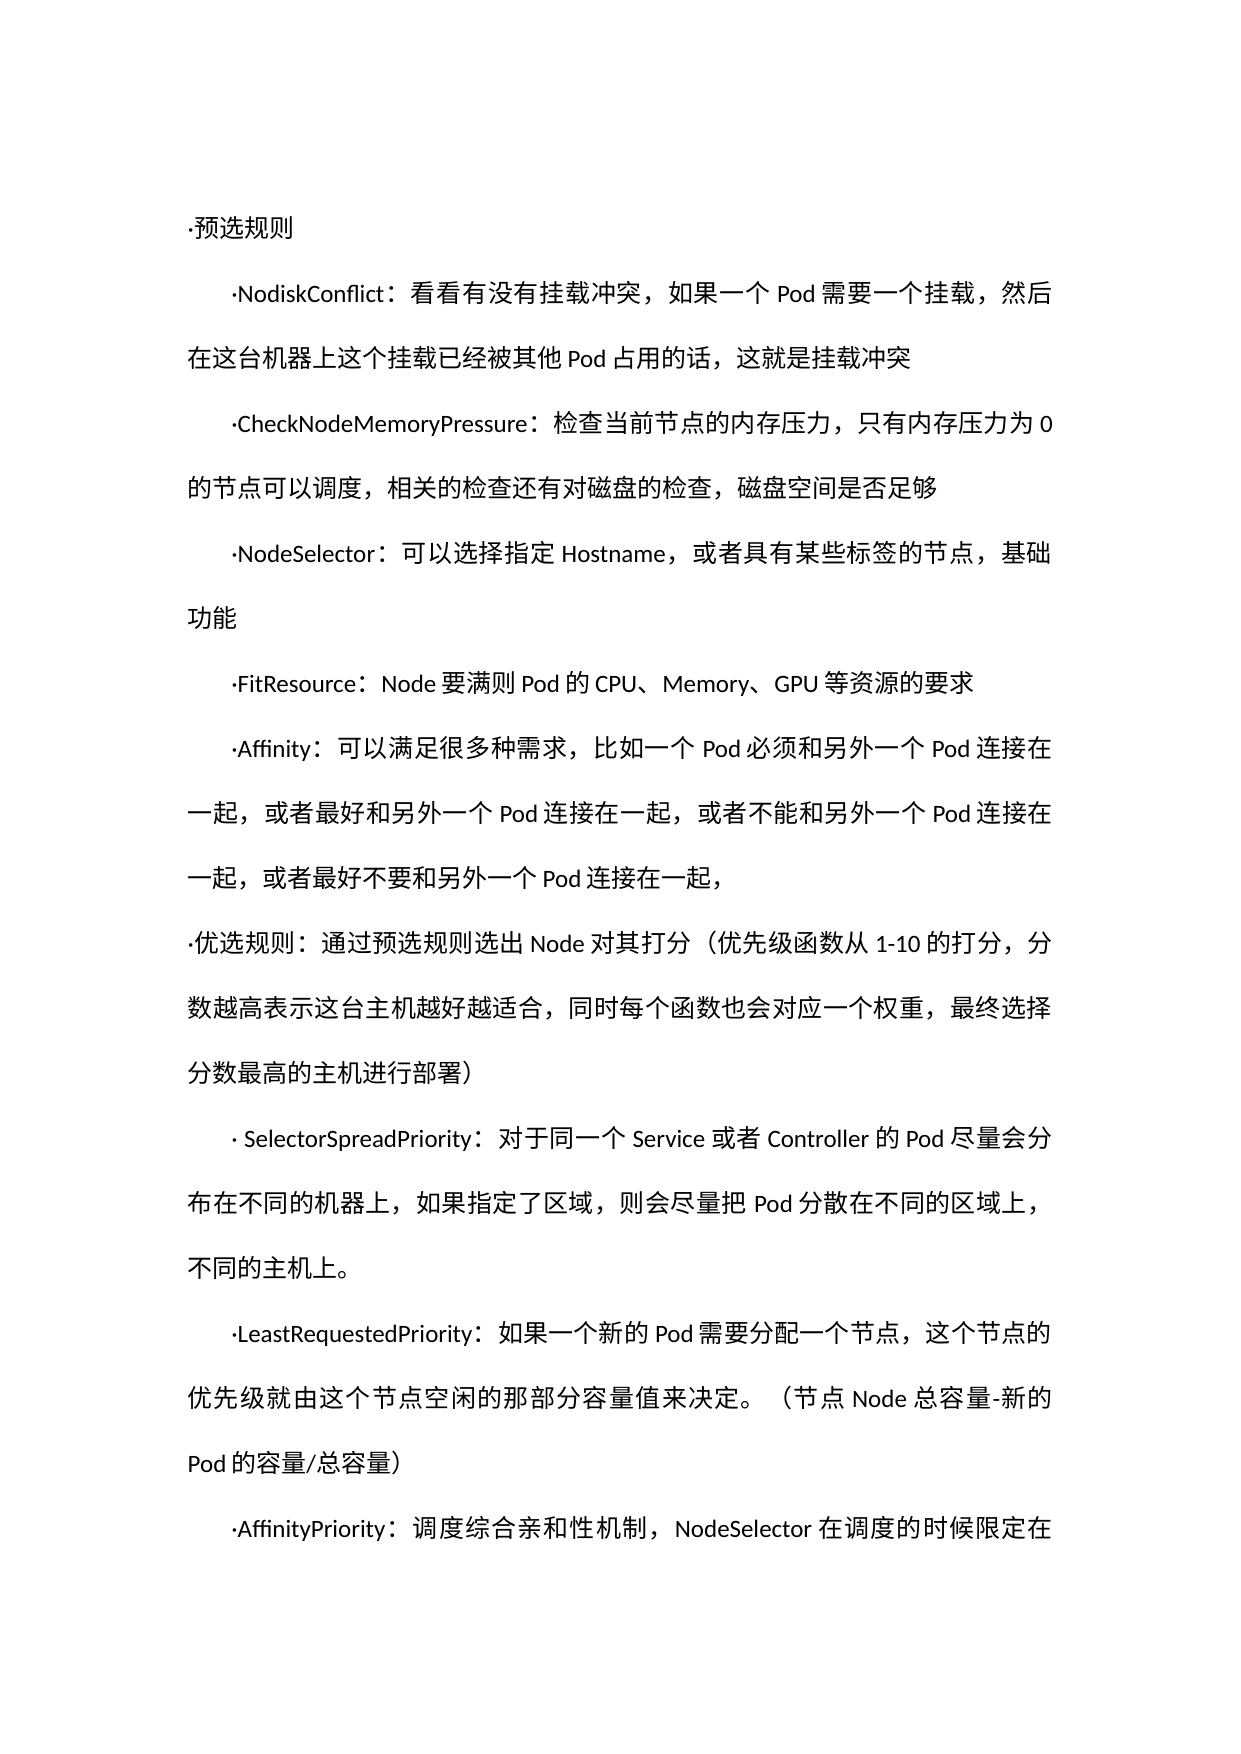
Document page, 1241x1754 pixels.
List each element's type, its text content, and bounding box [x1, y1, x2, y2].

text ·Affinity：可以满足很多种需求，比如一个Pod必须和另外一个Pod连接在一起，或者最好和另外一个Pod连接在一起，或者不能和另外一个Pod连接在一起，或者最好不要和另外一个Pod连接在一起， [187, 714, 1053, 909]
text ·LeastRequestedPriority：如果一个新的Pod需要分配一个节点，这个节点的优先级就由这个节点空闲的那部分容量值来决定。（节点Node总容量-新的Pod的容量/总容量） [187, 1299, 1053, 1494]
text ·NodeSelector：可以选择指定Hostname，或者具有某些标签的节点，基础功能 [187, 519, 1053, 649]
text · SelectorSpreadPriority：对于同一个Service或者Controller的Pod尽量会分布在不同的机器上，如果指定了区域，则会尽量把Pod分散在不同的区域上，不同的主机上。 [187, 1104, 1053, 1299]
text ·FitResource：Node要满则Pod的CPU、Memory、GPU等资源的要求 [187, 649, 1053, 714]
text ·优选规则：通过预选规则选出Node对其打分（优先级函数从1-10的打分，分数越高表示这台主机越好越适合，同时每个函数也会对应一个权重，最终选择分数最高的主机进行部署） [187, 909, 1053, 1104]
text ·CheckNodeMemoryPressure：检查当前节点的内存压力，只有内存压力为0的节点可以调度，相关的检查还有对磁盘的检查，磁盘空间是否足够 [187, 389, 1053, 519]
text ·NodiskConflict：看看有没有挂载冲突，如果一个Pod需要一个挂载，然后在这台机器上这个挂载已经被其他Pod占用的话，这就是挂载冲突 [187, 259, 1053, 389]
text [187, 1494, 1053, 1559]
text ·预选规则 [187, 194, 1053, 259]
